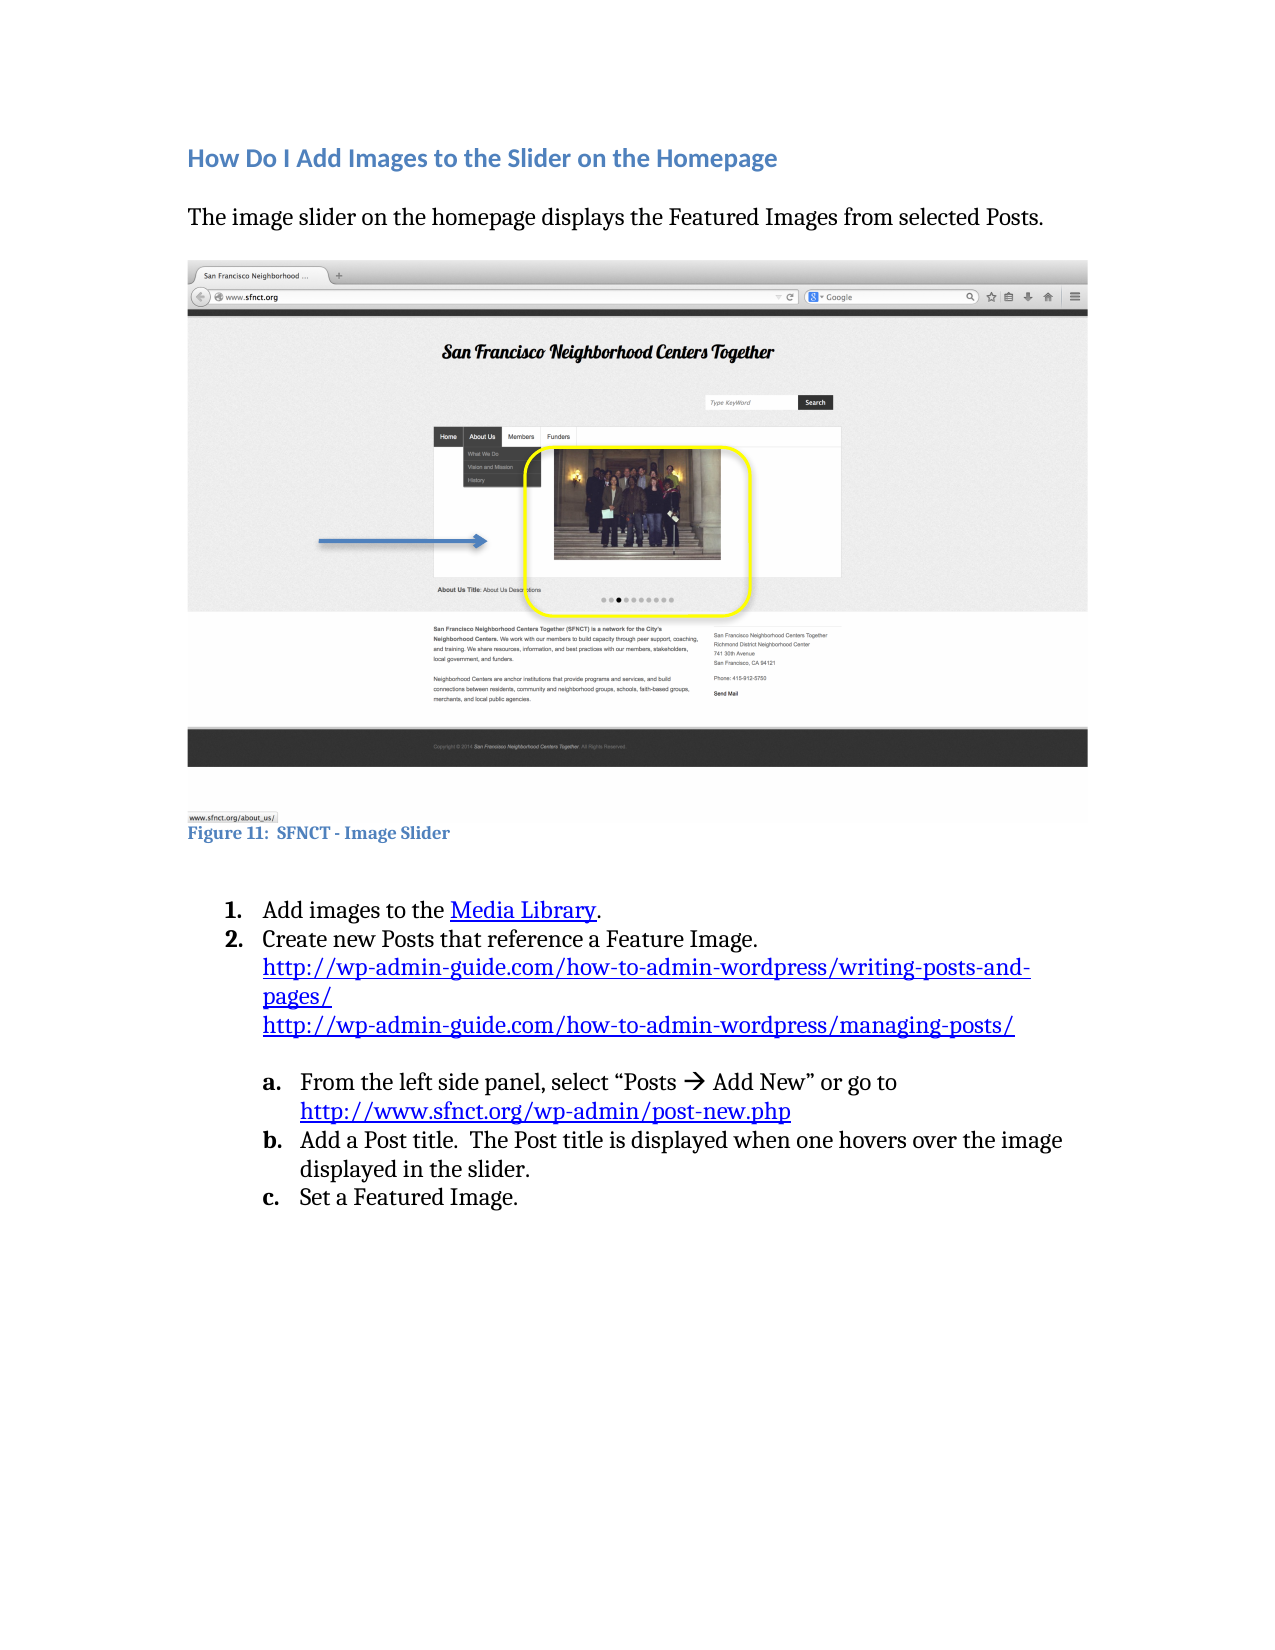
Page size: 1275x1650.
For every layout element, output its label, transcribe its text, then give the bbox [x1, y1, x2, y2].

text The image slider on the homepage displays the Featured Images from selected Posts. [187, 203, 1087, 231]
list Create new Posts that reference a Feature Image. [225, 924, 1087, 953]
list http://wp-admin-guide.com/how-to-admin-wordpress/writing-posts-and-pages/ [262, 953, 1087, 1011]
subtitle How Do I Add Images to the Slider on the Homepage [187, 141, 1087, 174]
picture [187, 260, 1088, 823]
list From the left side panel, select “Posts Add New” or go to http://www.sfnct.org/wp-admin/post-new.php [262, 1068, 1087, 1126]
text Figure 11: SFNCT - Image Slider [187, 823, 1087, 844]
list Add images to the Media Library. [225, 896, 1087, 924]
list http://wp-admin-guide.com/how-to-admin-wordpress/managing-posts/ [262, 1011, 1087, 1039]
list Set a Featured Image. [262, 1183, 1087, 1212]
list Add a Post title. The Post title is displayed when one hovers over the image displayed in the slider. [262, 1126, 1087, 1183]
